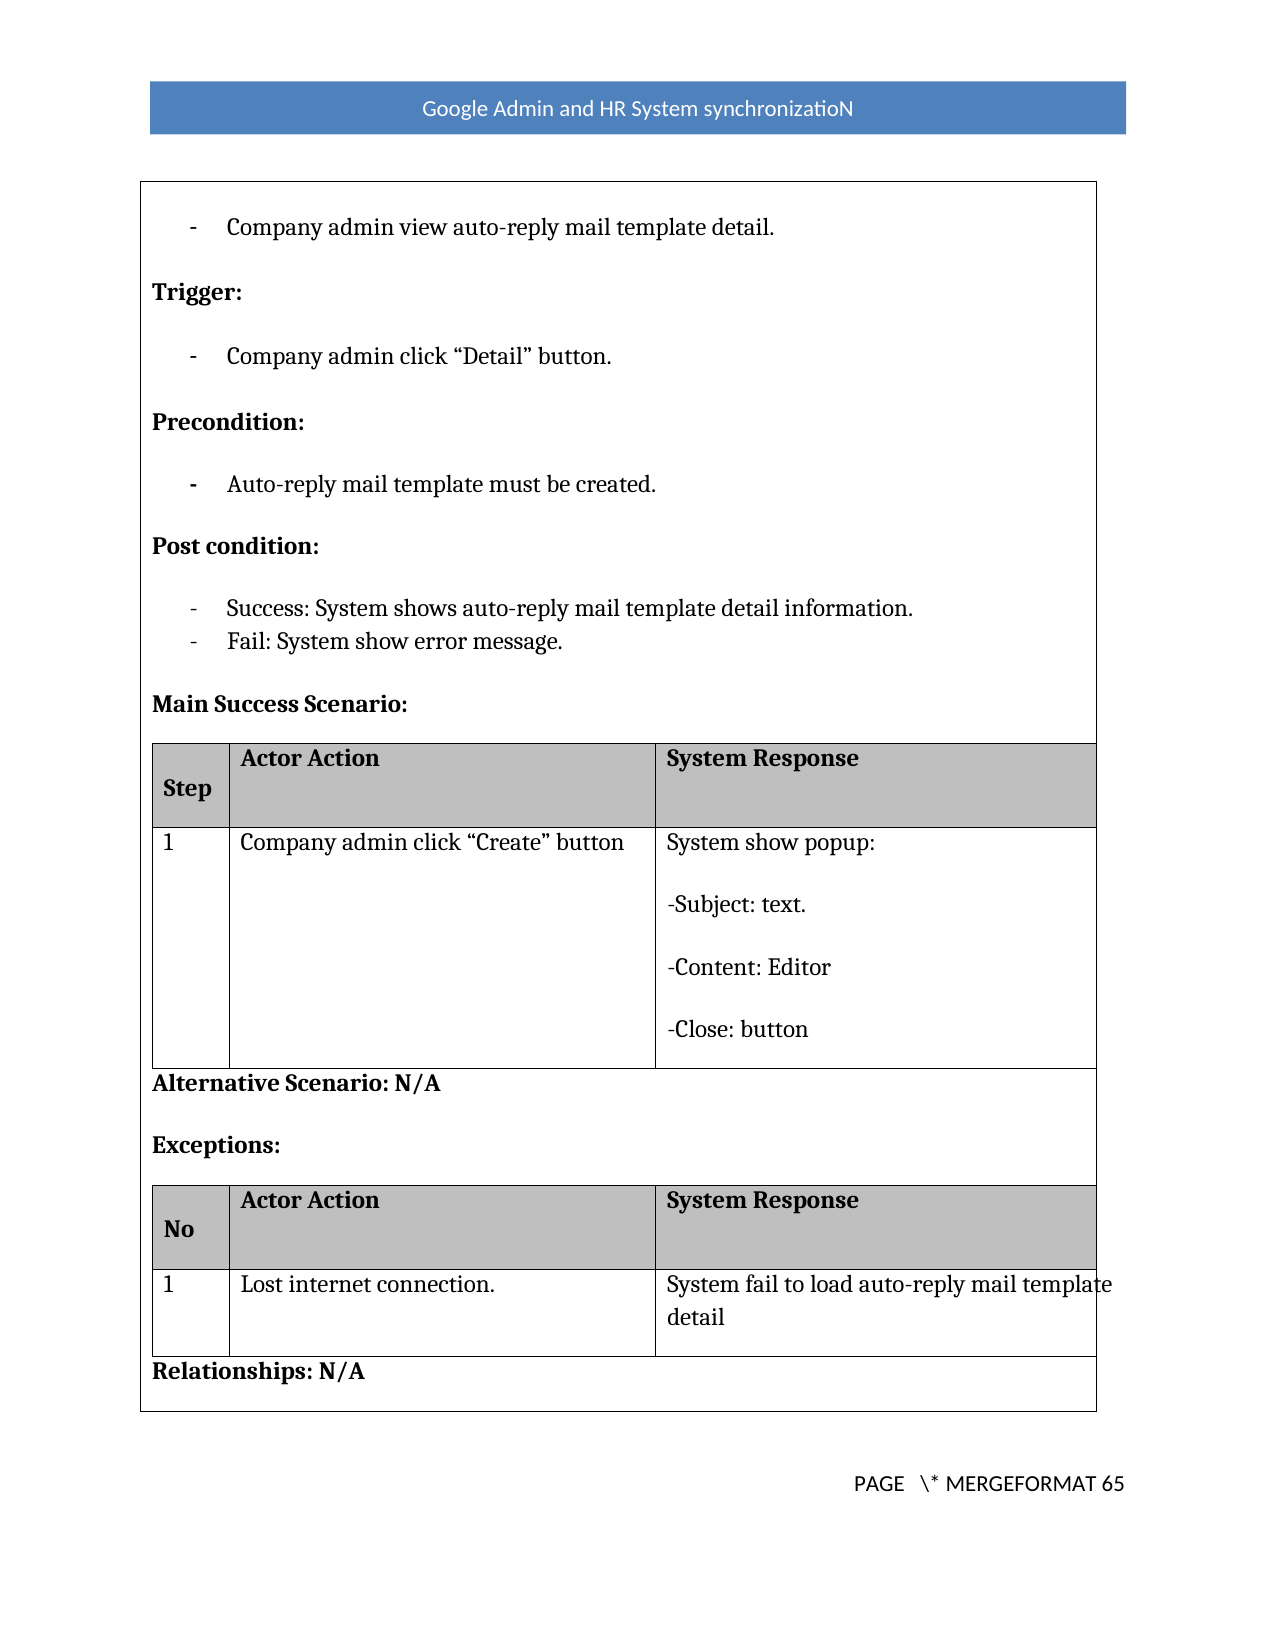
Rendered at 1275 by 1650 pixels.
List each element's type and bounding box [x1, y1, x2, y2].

table_cell [141, 182, 1096, 1411]
